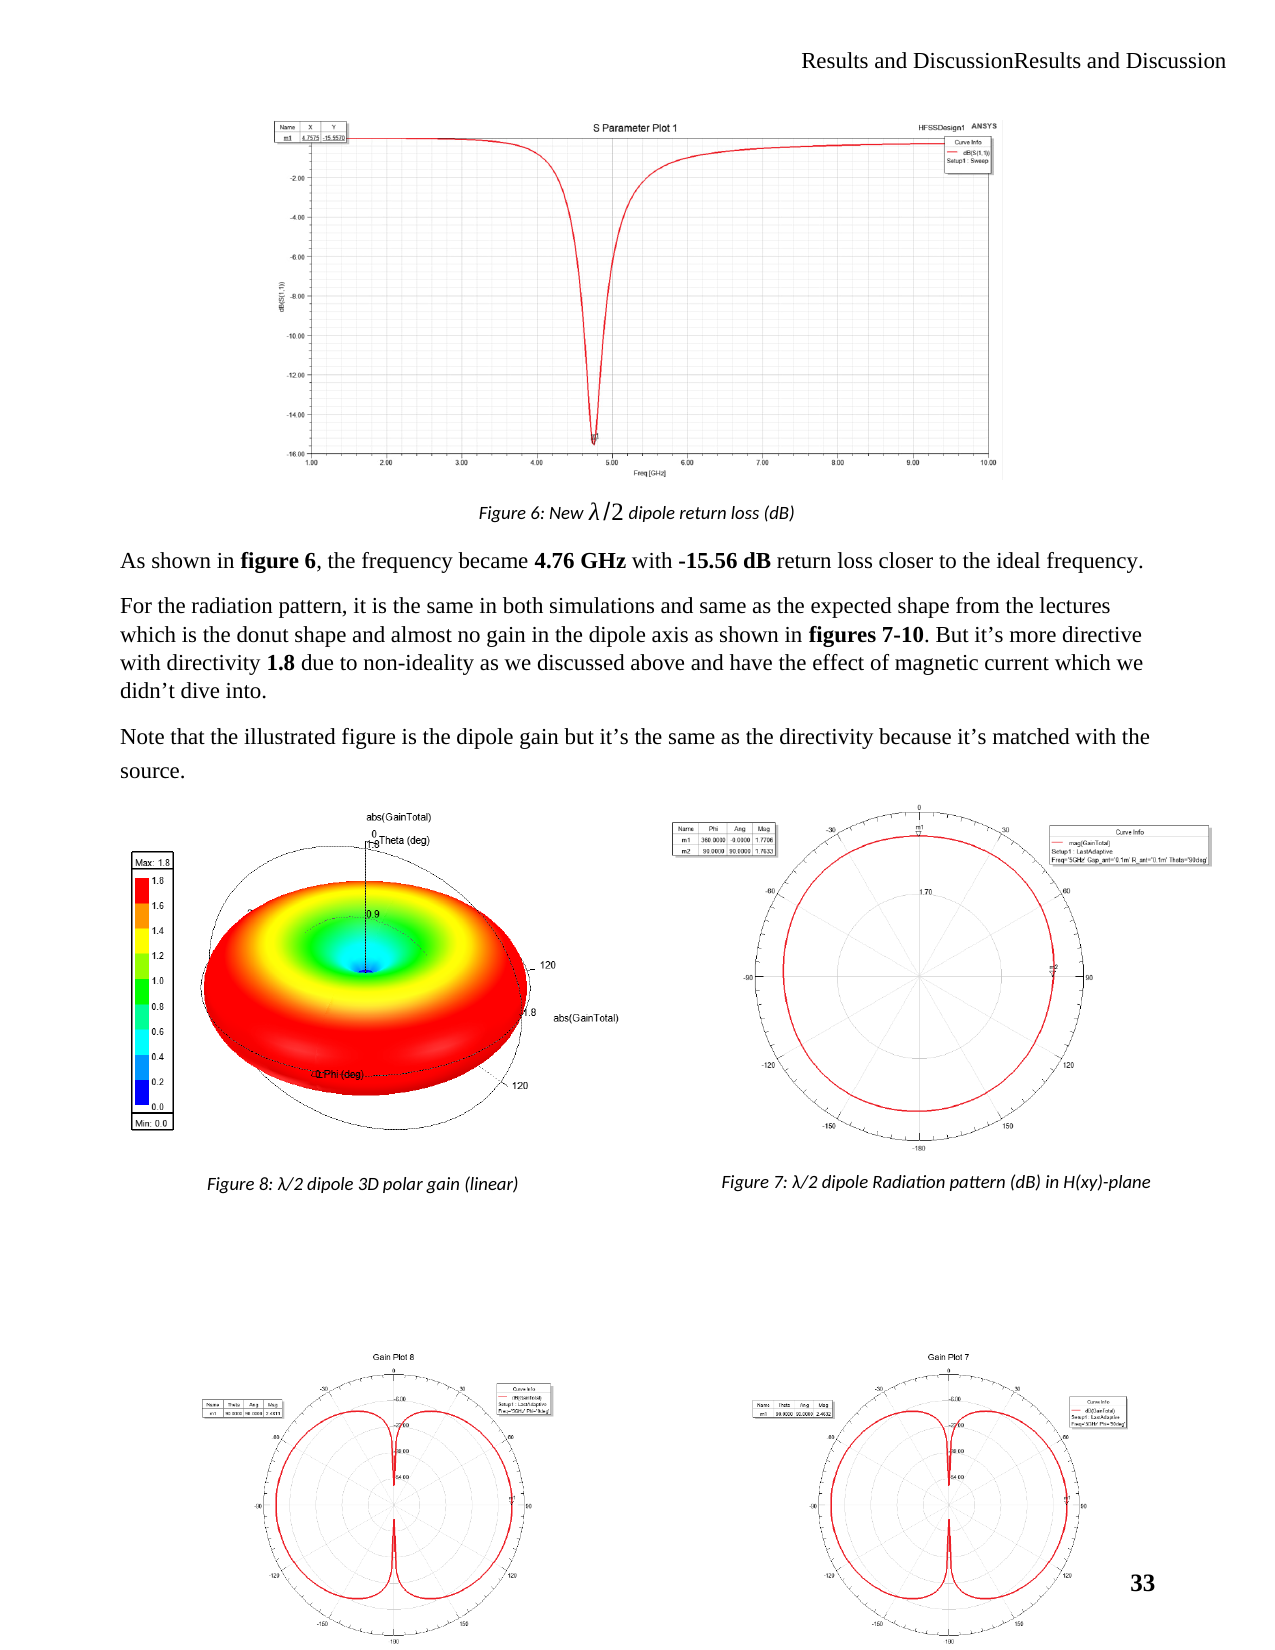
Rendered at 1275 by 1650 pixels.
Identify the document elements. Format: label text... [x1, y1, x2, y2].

picture [111, 793, 624, 1154]
text For the radiation pattern, it is the same in both simulations and same as the expected shape from the lectures which is the donut shape and almost no gain in the dipole axis as shown in figures 7-10. But it’s more directive with directivity 1.8 due to non-ideality as we discussed above and have the effect of magnetic current which we didn’t dive into. [120, 592, 1155, 704]
text As shown in figure 6, the frequency became 4.76 GHz with -15.56 dB return loss closer to the ideal frequency. [120, 547, 1155, 573]
picture [663, 799, 1214, 1159]
picture [198, 1350, 555, 1650]
text Note that the illustrated figure is the dipole gain but it’s the same as the directivity because it’s matched with the source. [120, 723, 1155, 785]
picture [272, 120, 1003, 480]
picture [748, 1350, 1128, 1650]
